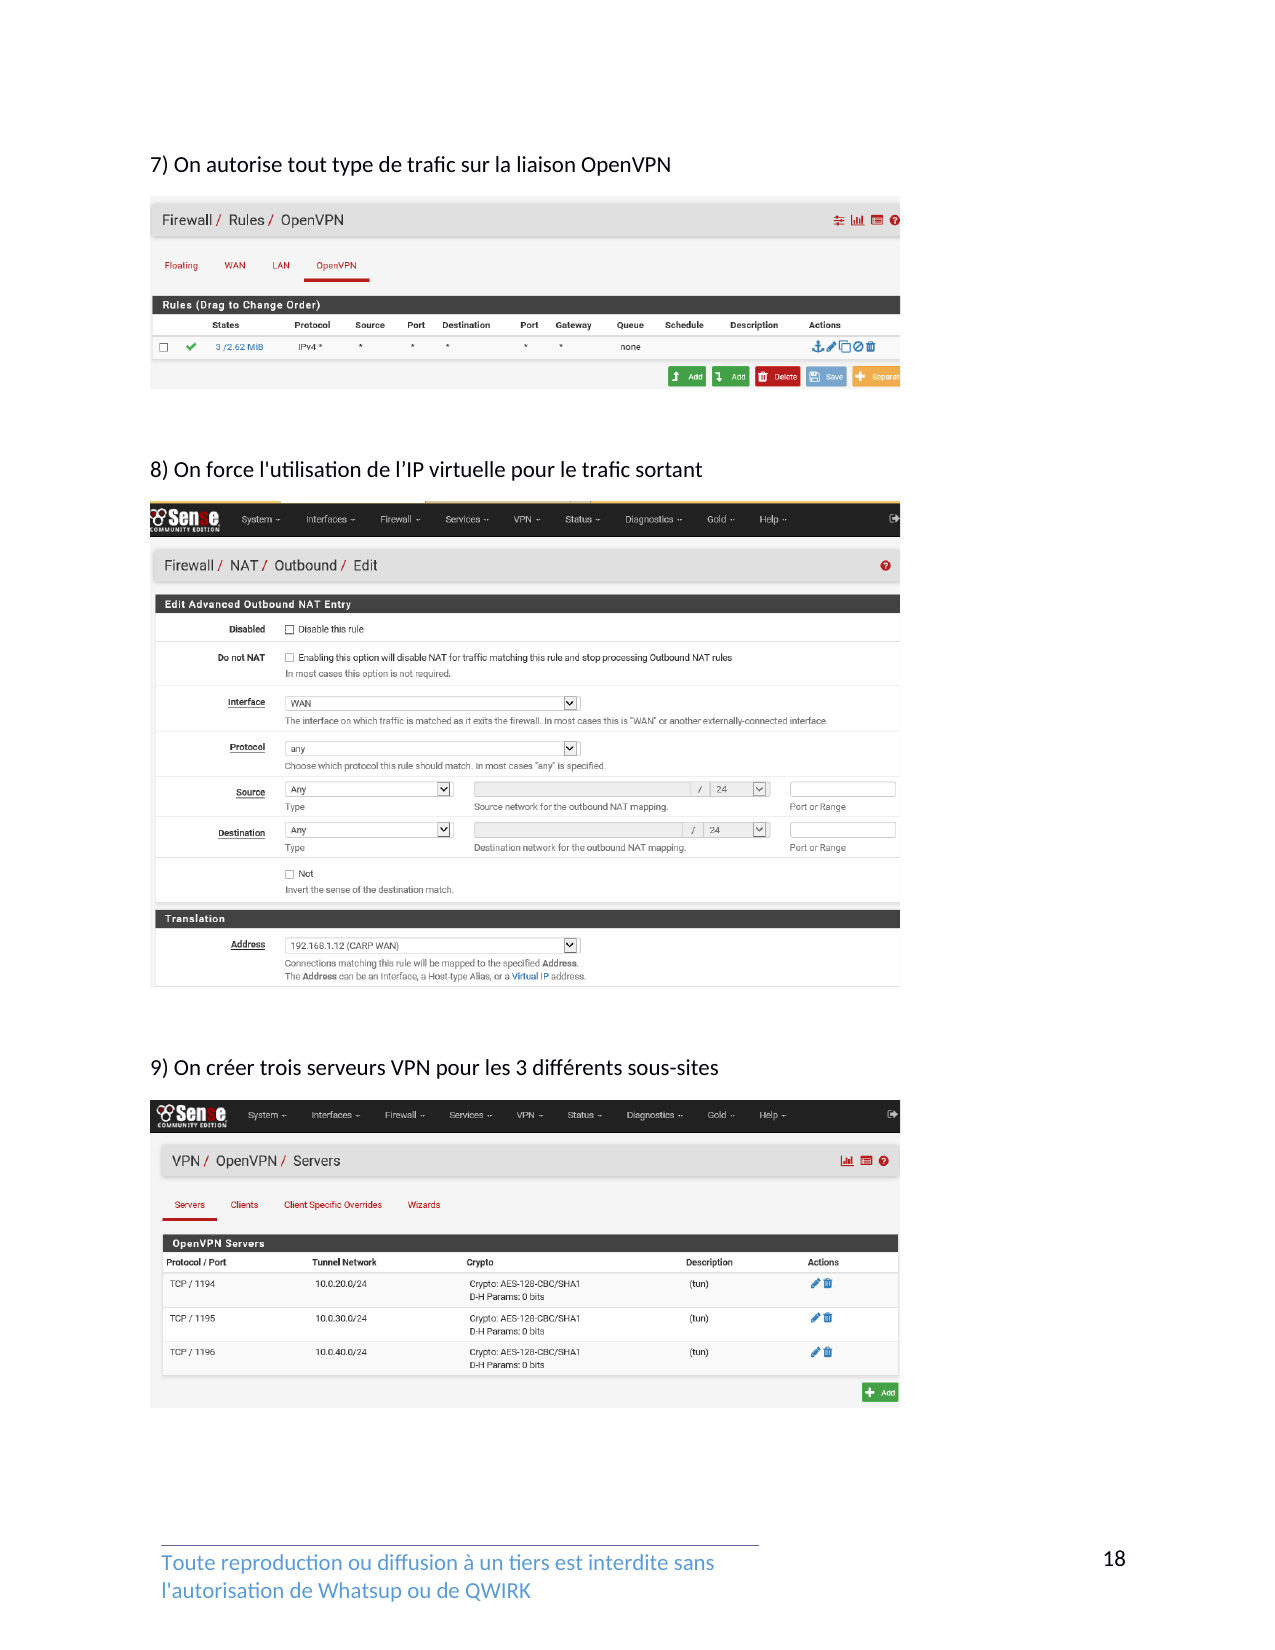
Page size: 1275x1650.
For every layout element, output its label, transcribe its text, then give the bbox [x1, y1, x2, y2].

text 9) On créer trois serveurs VPN pour les 3 différents sous-sites [150, 1053, 1125, 1081]
picture [150, 196, 901, 389]
text 8) On force l'utilisation de l’IP virtuelle pour le trafic sortant [150, 455, 1125, 483]
picture [150, 501, 901, 988]
text 7) On autorise tout type de trafic sur la liaison OpenVPN [150, 150, 1125, 178]
picture [150, 1100, 901, 1408]
